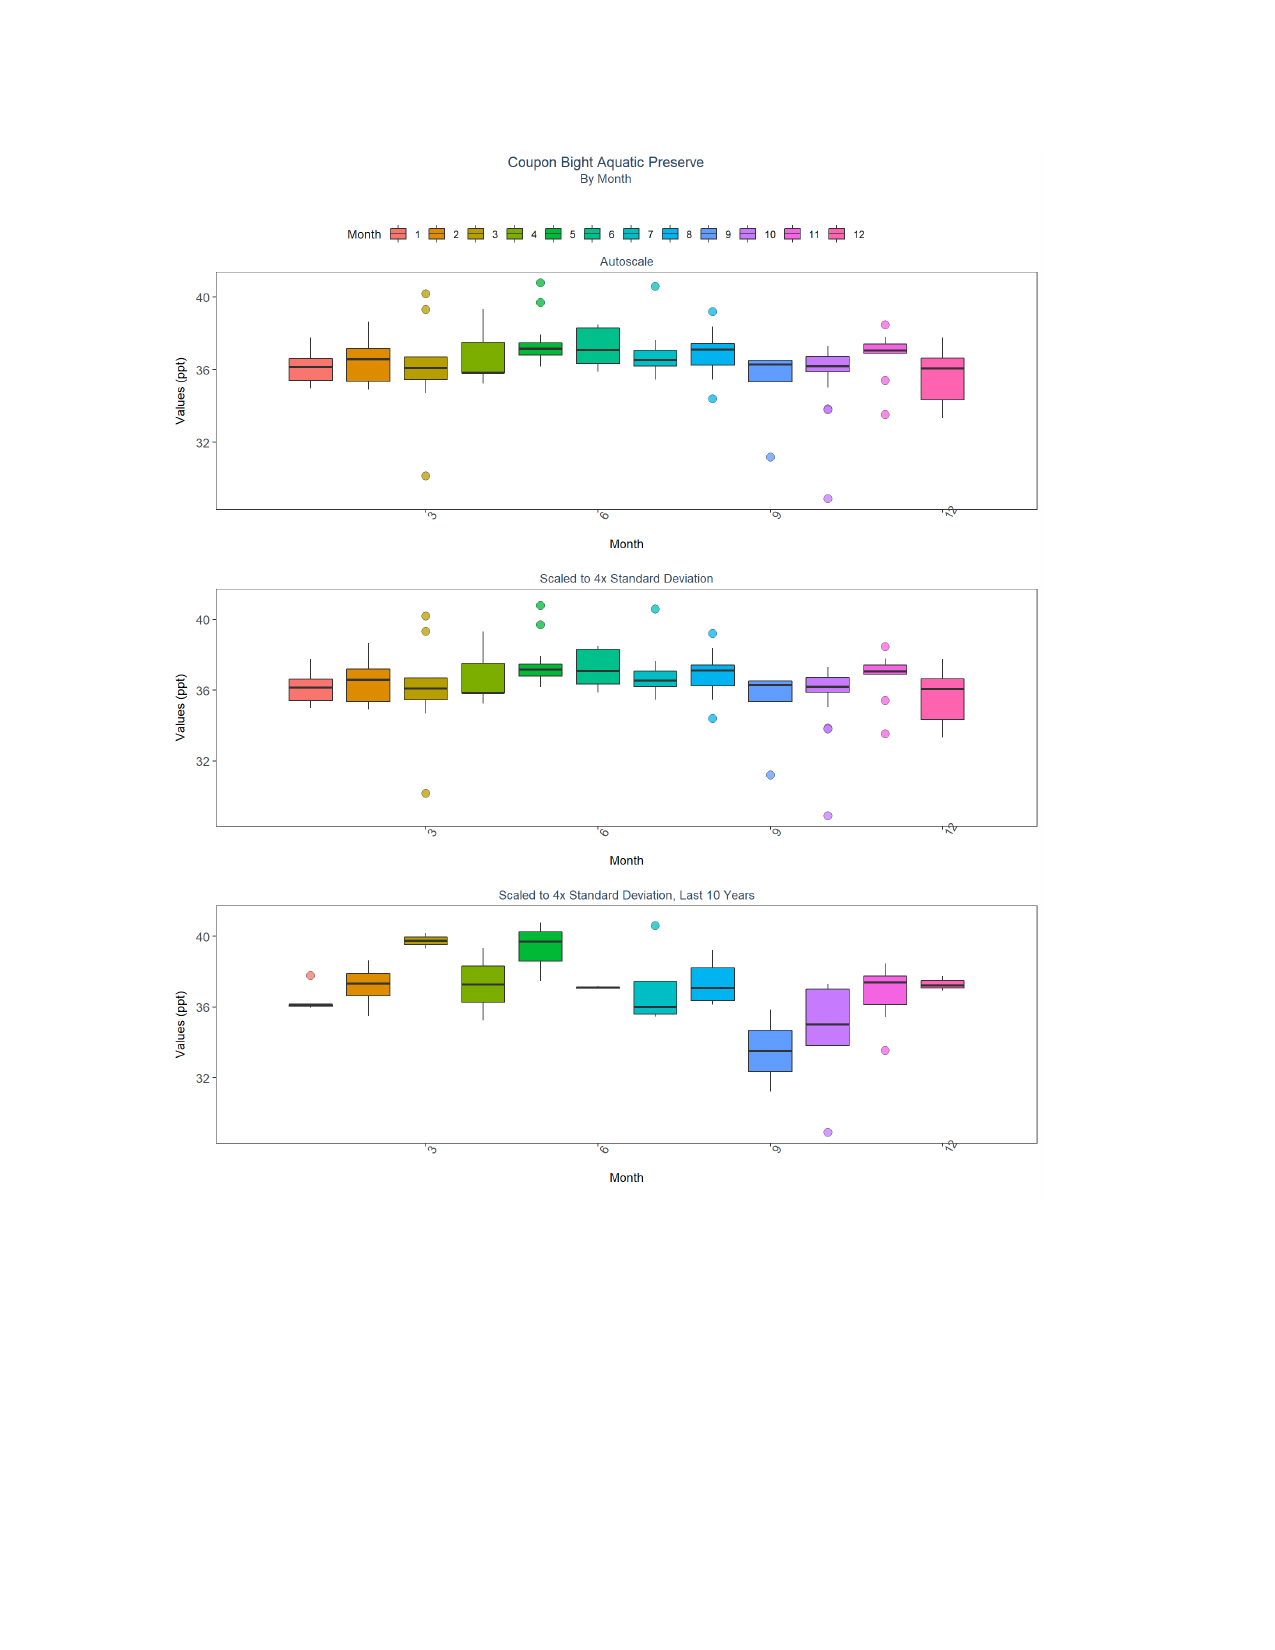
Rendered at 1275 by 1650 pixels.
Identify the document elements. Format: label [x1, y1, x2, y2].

picture [168, 150, 1044, 1200]
